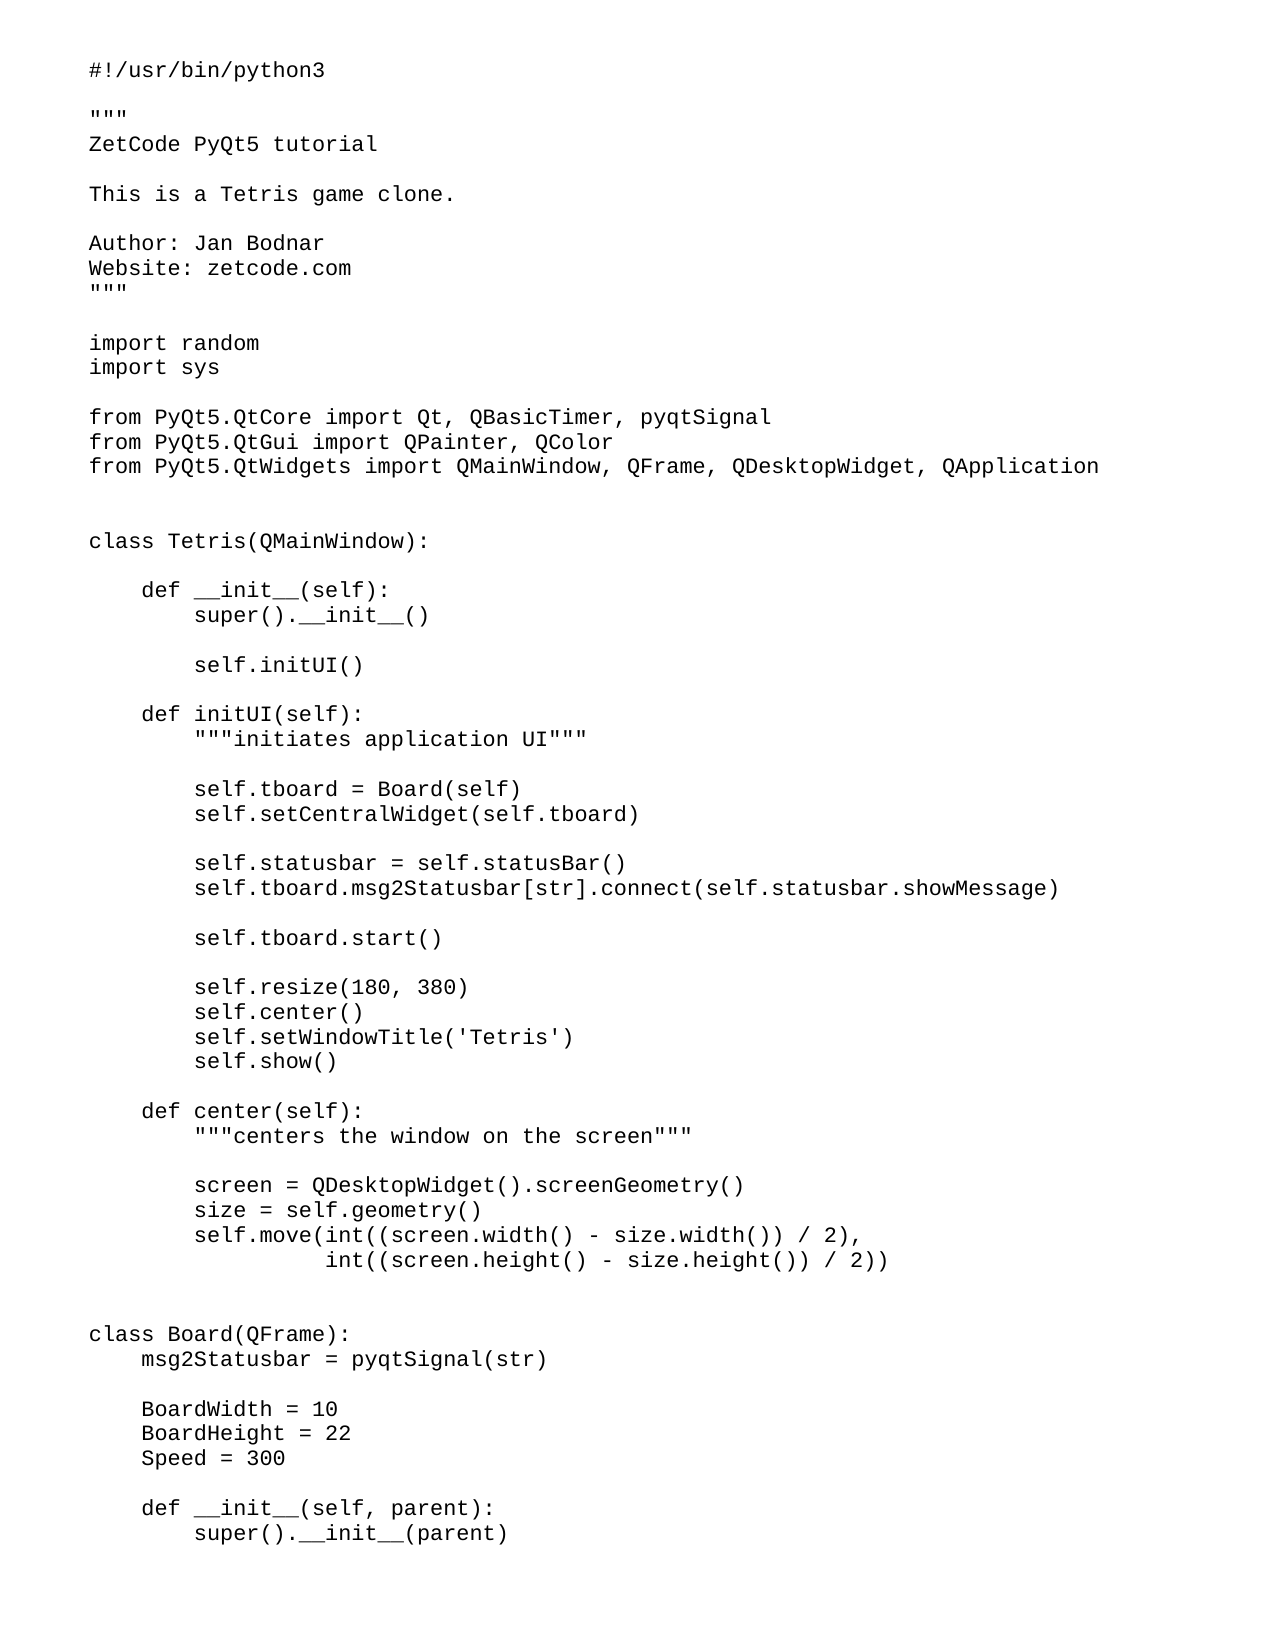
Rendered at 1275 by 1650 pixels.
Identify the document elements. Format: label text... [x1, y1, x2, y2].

text import sys [89, 357, 1216, 381]
text BoardWidth = 10 [89, 1398, 1216, 1423]
text BoardHeight = 22 [89, 1423, 1216, 1447]
text self.resize(180, 380) [89, 976, 1216, 1001]
text size = self.geometry() [89, 1199, 1216, 1224]
text Website: zetcode.com [89, 257, 1216, 282]
text def center(self): [89, 1100, 1216, 1125]
text self.setWindowTitle('Tetris') [89, 1026, 1216, 1051]
text """centers the window on the screen""" [89, 1125, 1216, 1150]
text ZetCode PyQt5 tutorial [89, 133, 1216, 158]
text def __init__(self, parent): [89, 1497, 1216, 1522]
text self.move(int((screen.width() - size.width()) / 2), [89, 1224, 1216, 1249]
text from PyQt5.QtCore import Qt, QBasicTimer, pyqtSignal [89, 406, 1216, 431]
text int((screen.height() - size.height()) / 2)) [89, 1249, 1216, 1274]
text def initUI(self): [89, 704, 1216, 728]
text """ [89, 109, 1216, 133]
text self.statusbar = self.statusBar() [89, 852, 1216, 877]
text self.initUI() [89, 654, 1216, 679]
text """initiates application UI""" [89, 728, 1216, 753]
text self.center() [89, 1001, 1216, 1026]
text class Board(QFrame): [89, 1323, 1216, 1348]
text Author: Jan Bodnar [89, 233, 1216, 257]
text import random [89, 332, 1216, 357]
text self.show() [89, 1051, 1216, 1076]
text def __init__(self): [89, 580, 1216, 604]
text self.tboard = Board(self) [89, 778, 1216, 803]
text self.tboard.msg2Statusbar[str].connect(self.statusbar.showMessage) [89, 877, 1216, 902]
text self.setCentralWidget(self.tboard) [89, 803, 1216, 828]
text self.tboard.start() [89, 927, 1216, 952]
text from PyQt5.QtWidgets import QMainWindow, QFrame, QDesktopWidget, QApplication [89, 456, 1216, 481]
text """ [89, 282, 1216, 307]
text Speed = 300 [89, 1447, 1216, 1472]
text from PyQt5.QtGui import QPainter, QColor [89, 431, 1216, 456]
text class Tetris(QMainWindow): [89, 530, 1216, 555]
text super().__init__() [89, 604, 1216, 629]
text screen = QDesktopWidget().screenGeometry() [89, 1175, 1216, 1199]
text This is a Tetris game clone. [89, 183, 1216, 208]
text #!/usr/bin/python3 [89, 59, 1216, 84]
text super().__init__(parent) [89, 1522, 1216, 1547]
text msg2Statusbar = pyqtSignal(str) [89, 1348, 1216, 1373]
